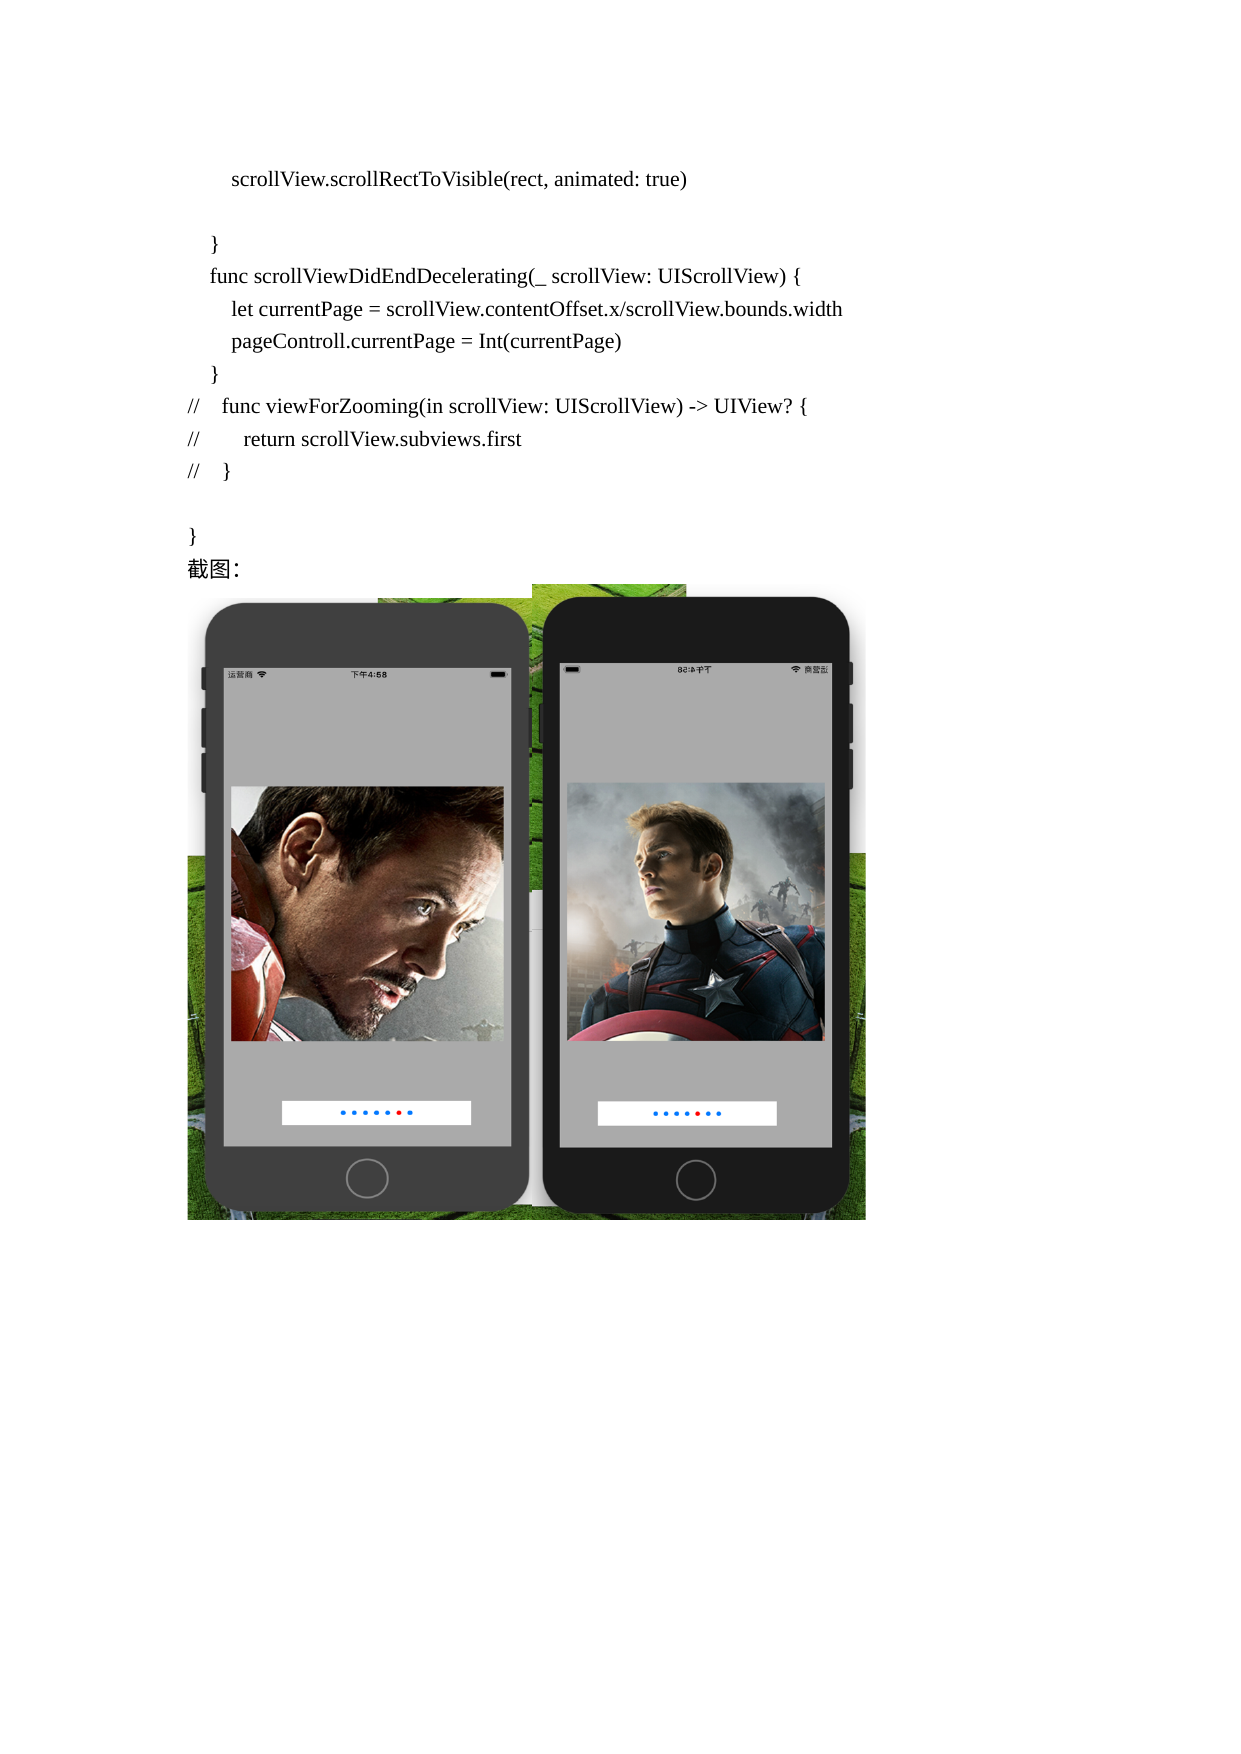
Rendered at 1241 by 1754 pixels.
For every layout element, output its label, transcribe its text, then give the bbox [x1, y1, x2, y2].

text // func viewForZooming(in scrollView: UIScrollView) -> UIView? { [187, 389, 1053, 422]
text scrollView.scrollRectToVisible(rect, animated: true) [187, 162, 1053, 194]
text // } [187, 454, 1053, 487]
text } [187, 227, 1053, 259]
text func scrollViewDidEndDecelerating(_ scrollView: UIScrollView) { [187, 259, 1053, 292]
text } [187, 357, 1053, 389]
text } [187, 519, 1053, 552]
text pageControll.currentPage = Int(currentPage) [187, 324, 1053, 357]
text // return scrollView.subviews.first [187, 422, 1053, 454]
text let currentPage = scrollView.contentOffset.x/scrollView.bounds.width [187, 292, 1053, 324]
picture [187, 584, 866, 1220]
text 截图： [187, 552, 1053, 584]
